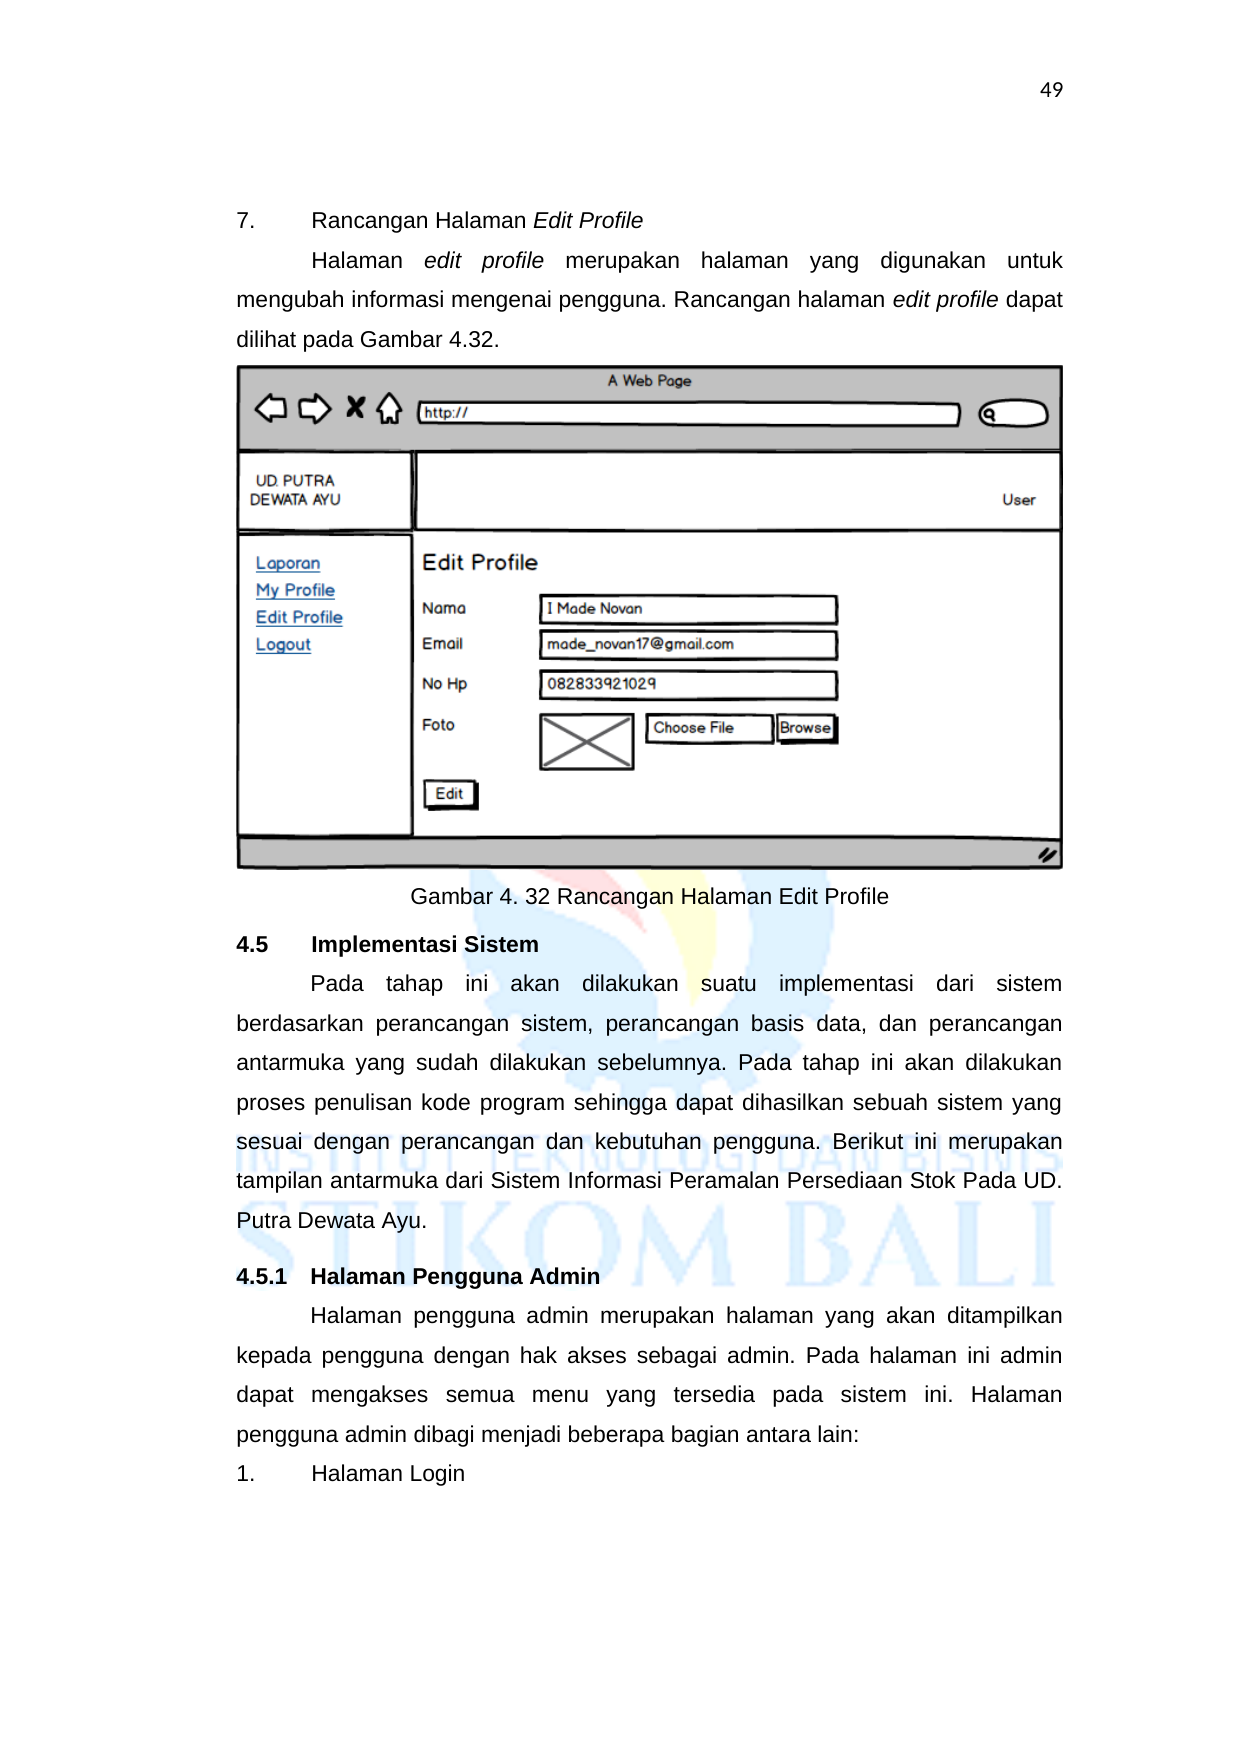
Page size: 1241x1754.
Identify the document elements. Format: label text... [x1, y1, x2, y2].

subtitle Implementasi Sistem [236, 931, 1063, 957]
text Halaman edit profile merupakan halaman yang digunakan untuk mengubah informasi mengenai pengguna. Rancangan halaman edit profile dapat dilihat pada Gambar 4.32. [236, 247, 1063, 352]
text Pada tahap ini akan dilakukan suatu implementasi dari sistem berdasarkan perancangan sistem, perancangan basis data, dan perancangan antarmuka yang sudah dilakukan sebelumnya. Pada tahap ini akan dilakukan proses penulisan kode program sehingga dapat dihasilkan sebuah sistem yang sesuai dengan perancangan dan kebutuhan pengguna. Berikut ini merupakan tampilan antarmuka dari Sistem Informasi Peramalan Persediaan Stok Pada UD. Putra Dewata Ayu. [236, 970, 1063, 1233]
subtitle Halaman Pengguna Admin [236, 1263, 1063, 1289]
picture [236, 365, 1063, 870]
text Gambar 4. 32 Rancangan Halaman Edit Profile [236, 883, 1063, 910]
list Rancangan Halaman Edit Profile [236, 207, 1063, 234]
list Halaman Login [236, 1460, 1063, 1487]
text Halaman pengguna admin merupakan halaman yang akan ditampilkan kepada pengguna dengan hak akses sebagai admin. Pada halaman ini admin dapat mengakses semua menu yang tersedia pada sistem ini. Halaman pengguna admin dibagi menjadi beberapa bagian antara lain: [236, 1302, 1063, 1447]
